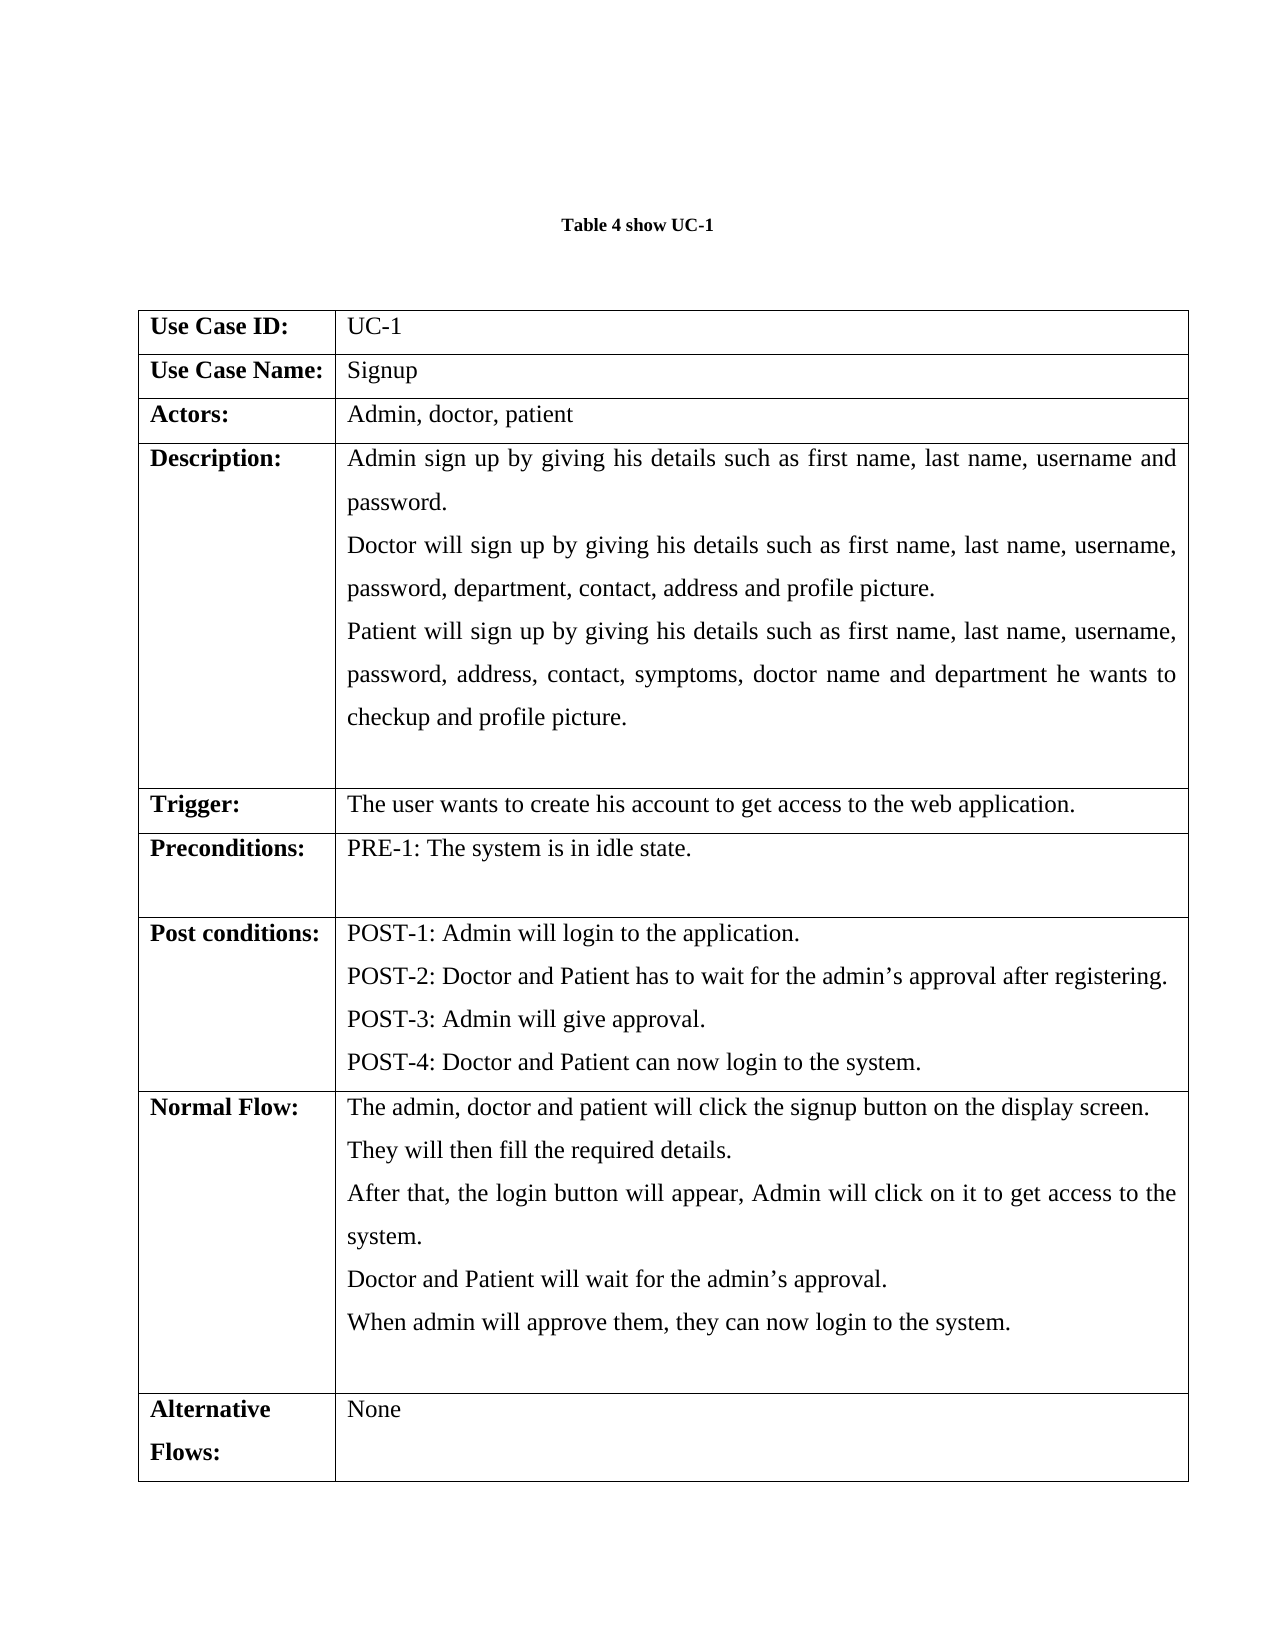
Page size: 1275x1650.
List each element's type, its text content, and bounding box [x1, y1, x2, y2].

table_header Use Case ID: [139, 311, 335, 354]
table_cell Actors: [139, 399, 335, 442]
table_cell Post conditions: [139, 918, 335, 1091]
table_cell Use Case Name: [139, 355, 335, 398]
text Table 4 show UC-1 [150, 214, 1125, 236]
table_cell Description: [139, 444, 335, 788]
table_cell Preconditions: [139, 834, 335, 917]
table_cell Alternative Flows: [139, 1394, 335, 1481]
table_cell Admin, doctor, patient [336, 399, 1188, 442]
table_cell PRE-1: The system is in idle state. [336, 834, 1188, 917]
table_cell None [336, 1394, 1188, 1481]
table_cell Signup [336, 355, 1188, 398]
table_cell POST-1: Admin will login to the application. POST-2: Doctor and Patient has to wait for the admin’s approval after registering. POST-3: Admin will give approval. POST-4: Doctor and Patient can now login to the system. [336, 918, 1188, 1091]
table_header UC-1 [336, 311, 1188, 354]
table_cell The admin, doctor and patient will click the signup button on the display screen. They will then fill the required details. After that, the login button will appear, Admin will click on it to get access to the system. Doctor and Patient will wait for the admin’s approval. When admin will approve them, they can now login to the system. [336, 1092, 1188, 1393]
table_cell Admin sign up by giving his details such as first name, last name, username and password. Doctor will sign up by giving his details such as first name, last name, username, password, department, contact, address and profile picture. Patient will sign up by giving his details such as first name, last name, username, password, address, contact, symptoms, doctor name and department he wants to checkup and profile picture. [336, 444, 1188, 788]
table_cell Trigger: [139, 789, 335, 832]
table_cell The user wants to create his account to get access to the web application. [336, 789, 1188, 832]
table_cell Normal Flow: [139, 1092, 335, 1393]
